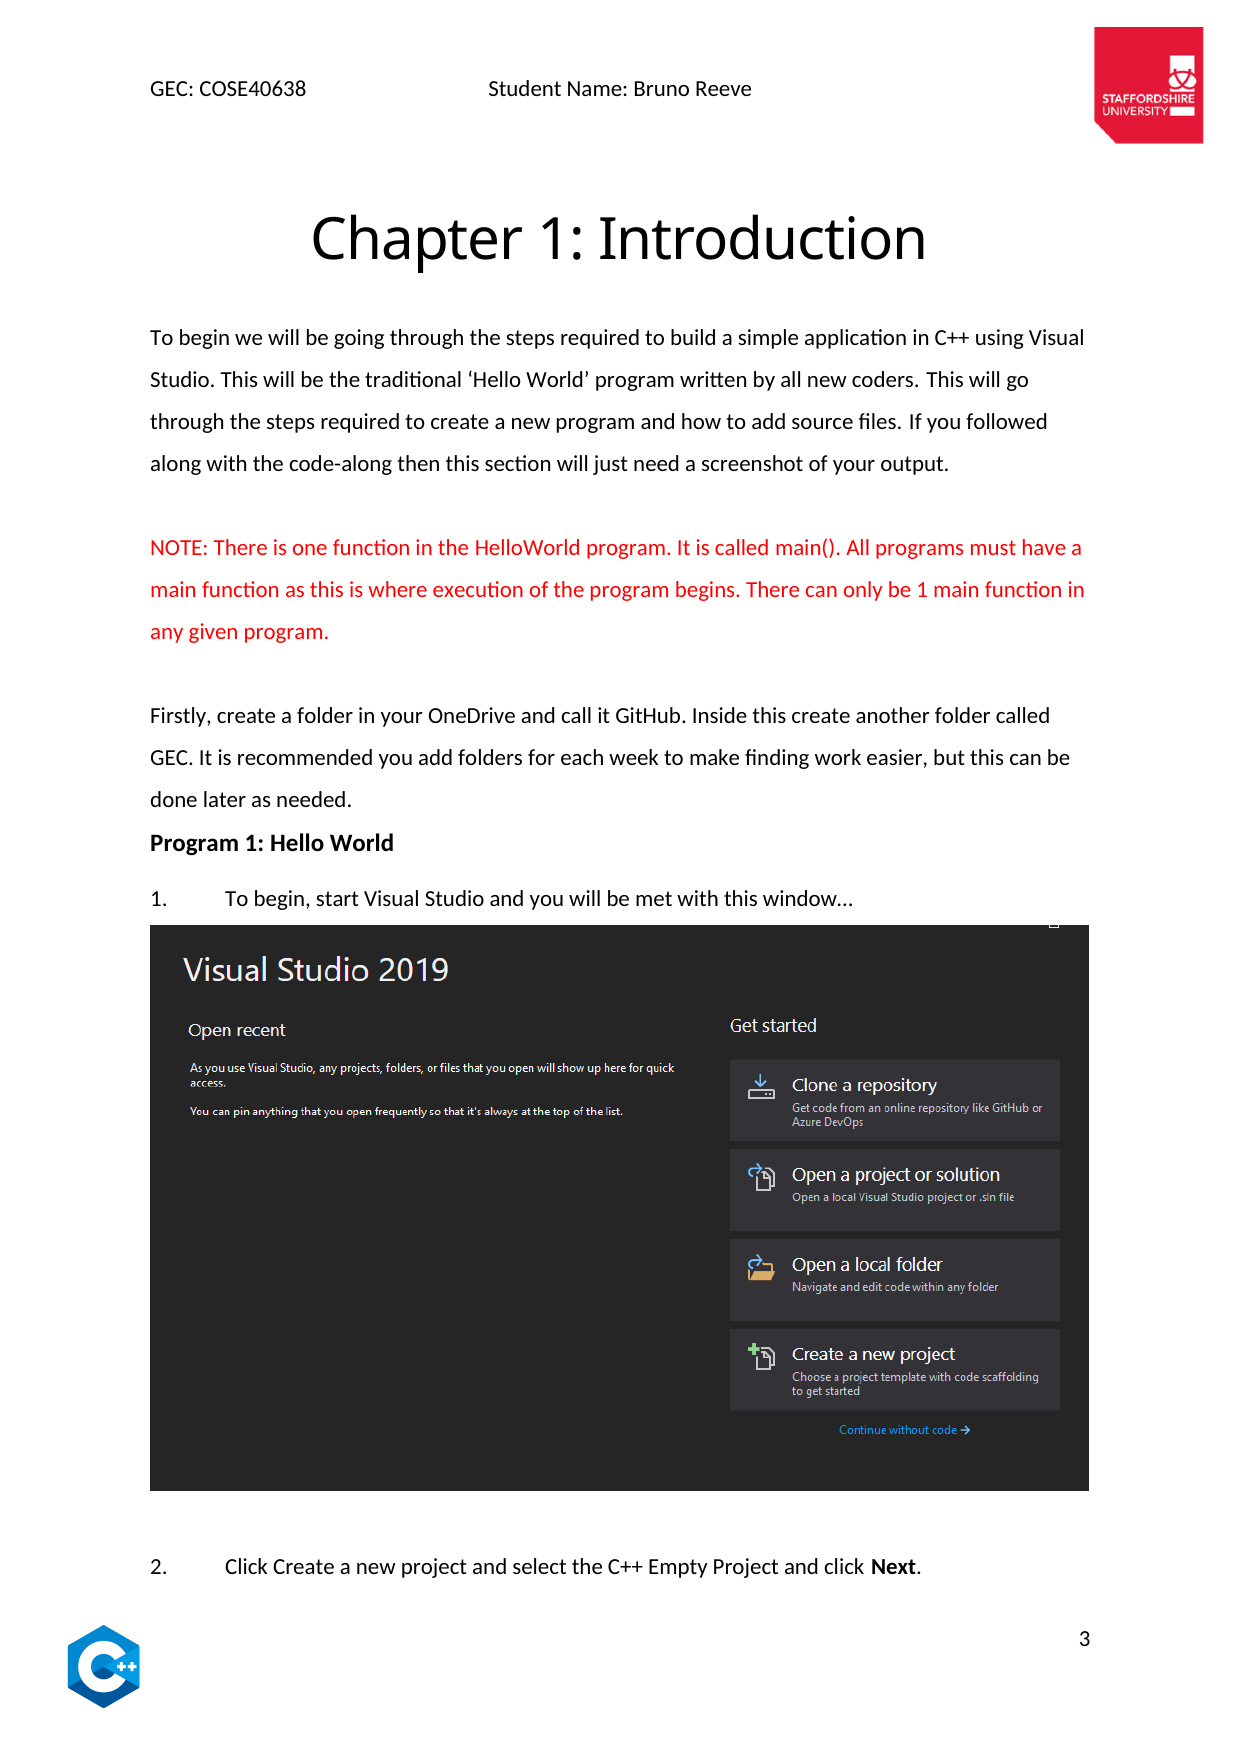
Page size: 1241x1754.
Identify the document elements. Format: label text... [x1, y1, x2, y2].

text Program 1: Hello World [150, 827, 1090, 857]
picture [150, 925, 1089, 1491]
title Chapter 1: Introduction [150, 197, 1090, 276]
picture [53, 1625, 150, 1708]
text NOTE: There is one function in the HelloWorld program. It is called main(). All programs must have a main function as this is where execution of the program begins. There can only be 1 main function in any given program. [150, 533, 1090, 645]
list Click Create a new project and select the C++ Empty Project and click Next. [150, 1552, 1090, 1580]
picture [1088, 27, 1209, 148]
text Firstly, create a folder in your OneDrive and call it GitHub. Inside this create another folder called GEC. It is recommended you add folders for each week to make finding work easier, but this can be done later as needed. [150, 701, 1090, 813]
text To begin we will be going through the steps required to build a simple application in C++ using Visual Studio. This will be the traditional ‘Hello World’ program written by all new coders. This will go through the steps required to create a new program and how to add source files. If you followed along with the code-along then this section will just need a screenshot of your output. [150, 323, 1090, 477]
